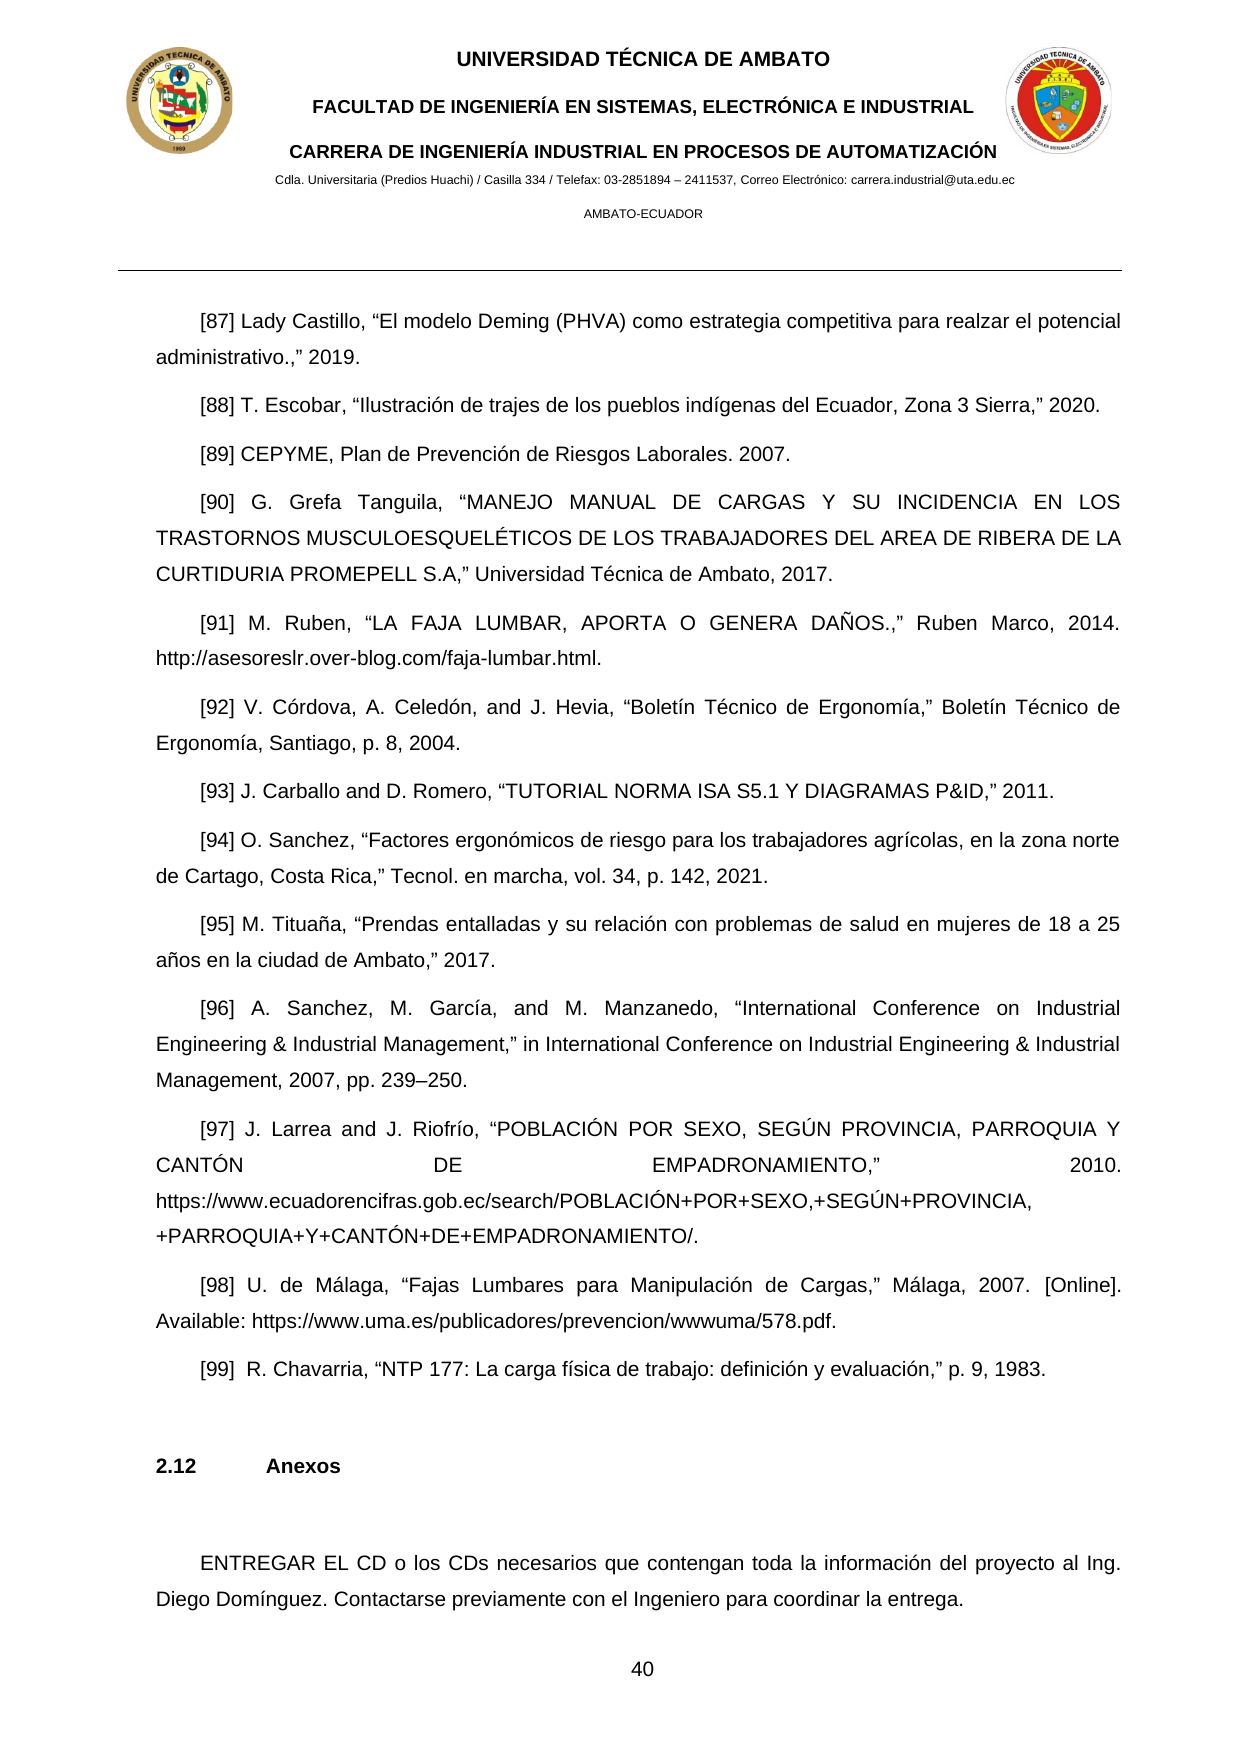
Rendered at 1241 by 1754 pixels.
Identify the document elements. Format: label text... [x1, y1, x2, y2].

text [99] R. Chavarria, “NTP 177: La carga física de trabajo: definición y evaluación,” p. 9, 1983. [156, 1357, 1122, 1381]
text [98] U. de Málaga, “Fajas Lumbares para Manipulación de Cargas,” Málaga, 2007. [Online]. Available: https://www.uma.es/publicadores/prevencion/wwwuma/578.pdf. [156, 1273, 1122, 1333]
text [95] M. Tituaña, “Prendas entalladas y su relación con problemas de salud en mujeres de 18 a 25 años en la ciudad de Ambato,” 2017. [156, 912, 1122, 972]
text [89] CEPYME, Plan de Prevención de Riesgos Laborales. 2007. [156, 442, 1122, 466]
text [91] M. Ruben, “LA FAJA LUMBAR, APORTA O GENERA DAÑOS.,” Ruben Marco, 2014. http://asesoreslr.over-blog.com/faja-lumbar.html. [156, 610, 1122, 670]
picture [126, 47, 233, 154]
picture [1005, 47, 1112, 154]
text [90] G. Grefa Tanguila, “MANEJO MANUAL DE CARGAS Y SU INCIDENCIA EN LOS TRASTORNOS MUSCULOESQUELÉTICOS DE LOS TRABAJADORES DEL AREA DE RIBERA DE LA CURTIDURIA PROMEPELL S.A,” Universidad Técnica de Ambato, 2017. [156, 490, 1122, 586]
text [88] T. Escobar, “Ilustración de trajes de los pueblos indígenas del Ecuador, Zona 3 Sierra,” 2020. [156, 393, 1122, 417]
text [94] O. Sanchez, “Factores ergonómicos de riesgo para los trabajadores agrícolas, en la zona norte de Cartago, Costa Rica,” Tecnol. en marcha, vol. 34, p. 142, 2021. [156, 827, 1122, 887]
list Anexos [156, 1454, 1122, 1478]
text [92] V. Córdova, A. Celedón, and J. Hevia, “Boletín Técnico de Ergonomía,” Boletín Técnico de Ergonomía, Santiago, p. 8, 2004. [156, 695, 1122, 754]
text [93] J. Carballo and D. Romero, “TUTORIAL NORMA ISA S5.1 Y DIAGRAMAS P&ID,” 2011. [156, 779, 1122, 803]
text ENTREGAR EL CD o los CDs necesarios que contengan toda la información del proyecto al Ing. Diego Domínguez. Contactarse previamente con el Ingeniero para coordinar la entrega. [156, 1551, 1122, 1611]
text [87] Lady Castillo, “El modelo Deming (PHVA) como estrategia competitiva para realzar el potencial administrativo.,” 2019. [156, 309, 1122, 369]
text [96] A. Sanchez, M. García, and M. Manzanedo, “International Conference on Industrial Engineering & Industrial Management,” in International Conference on Industrial Engineering & Industrial Management, 2007, pp. 239–250. [156, 996, 1122, 1092]
text [97] J. Larrea and J. Riofrío, “POBLACIÓN POR SEXO, SEGÚN PROVINCIA, PARROQUIA Y CANTÓN DE EMPADRONAMIENTO,” 2010. https://www.ecuadorencifras.gob.ec/search/POBLACIÓN+POR+SEXO,+SEGÚN+PROVINCIA,+PARROQUIA+Y+CANTÓN+DE+EMPADRONAMIENTO/. [156, 1117, 1122, 1248]
